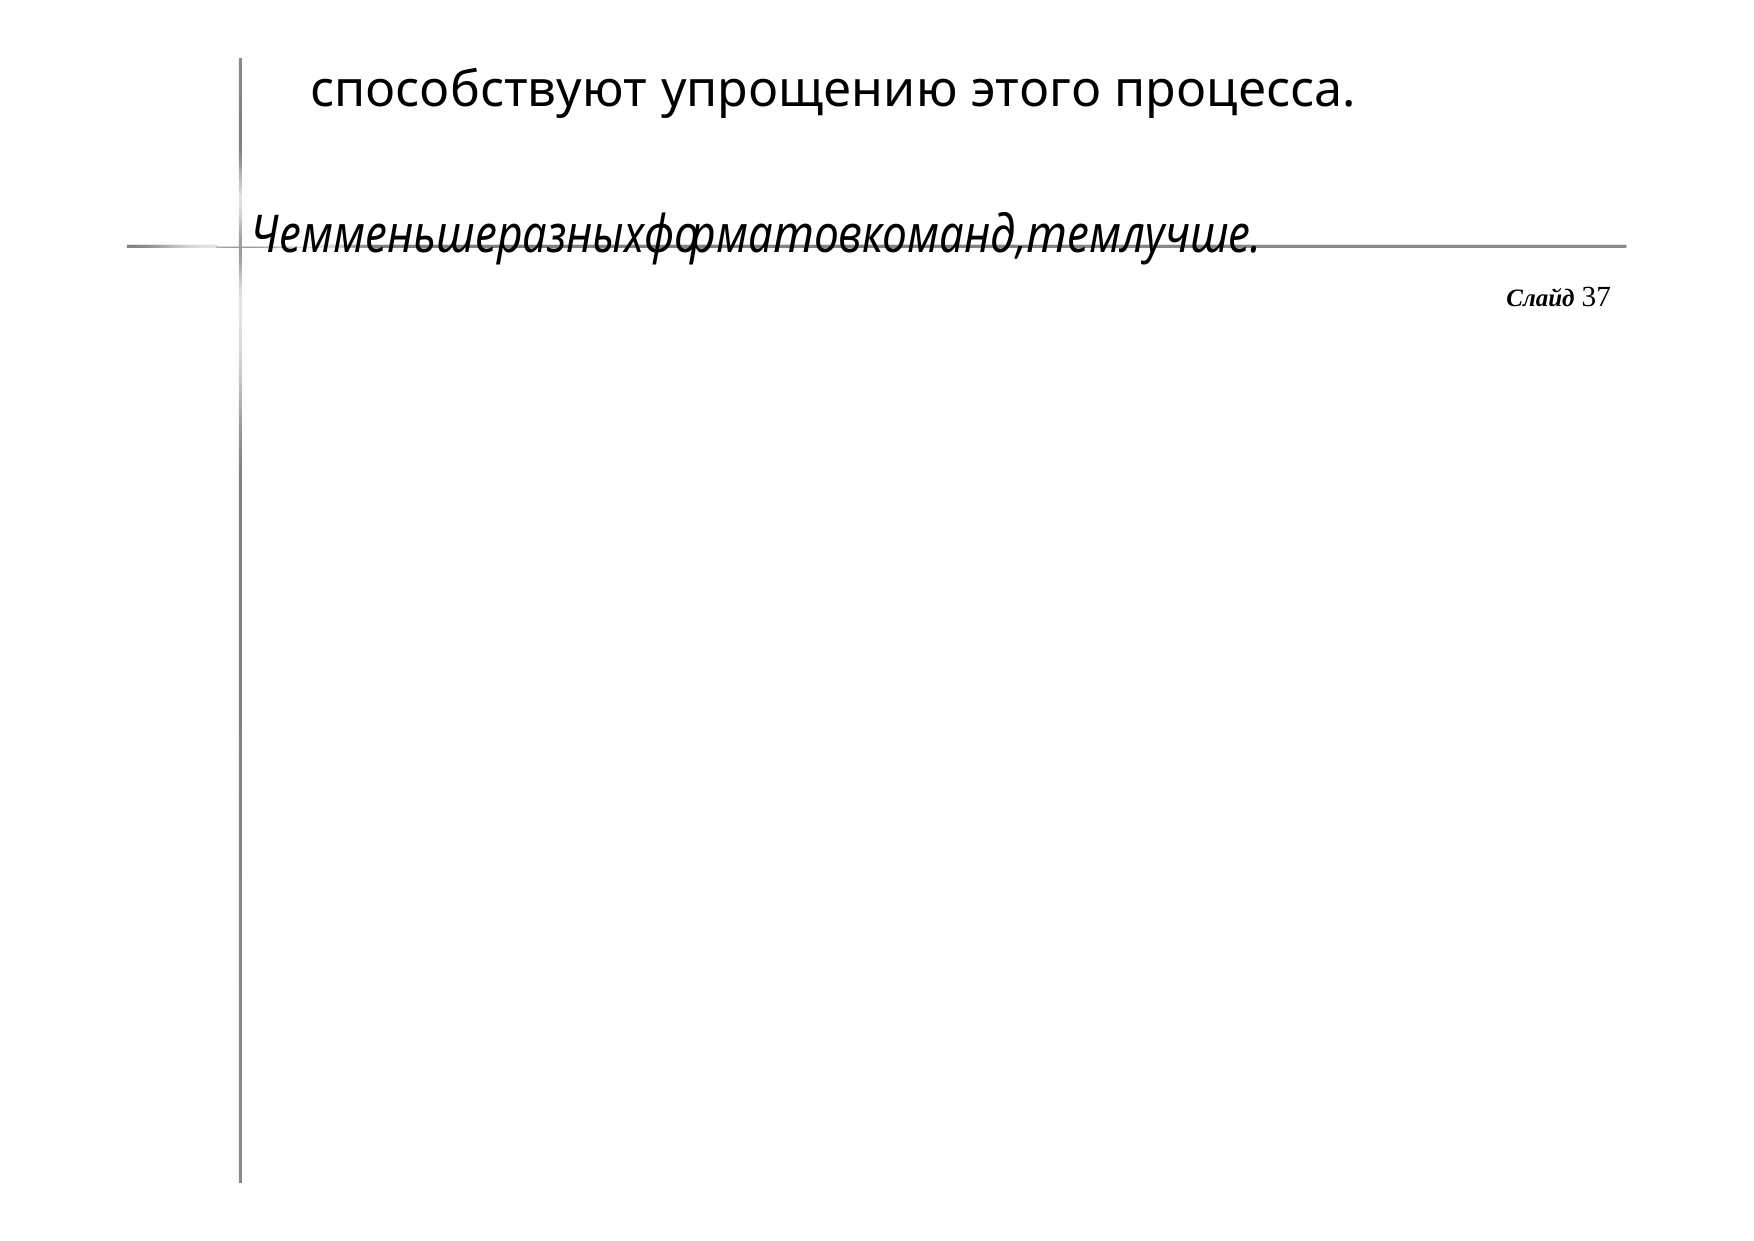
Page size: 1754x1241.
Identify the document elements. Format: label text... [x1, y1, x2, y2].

subtitle Чемменьшеразныхформатовкоманд,темлучше. [251, 197, 1448, 268]
picture [126, 58, 1627, 1183]
text Слайд 37 [1506, 279, 1637, 312]
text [254, 58, 1399, 118]
